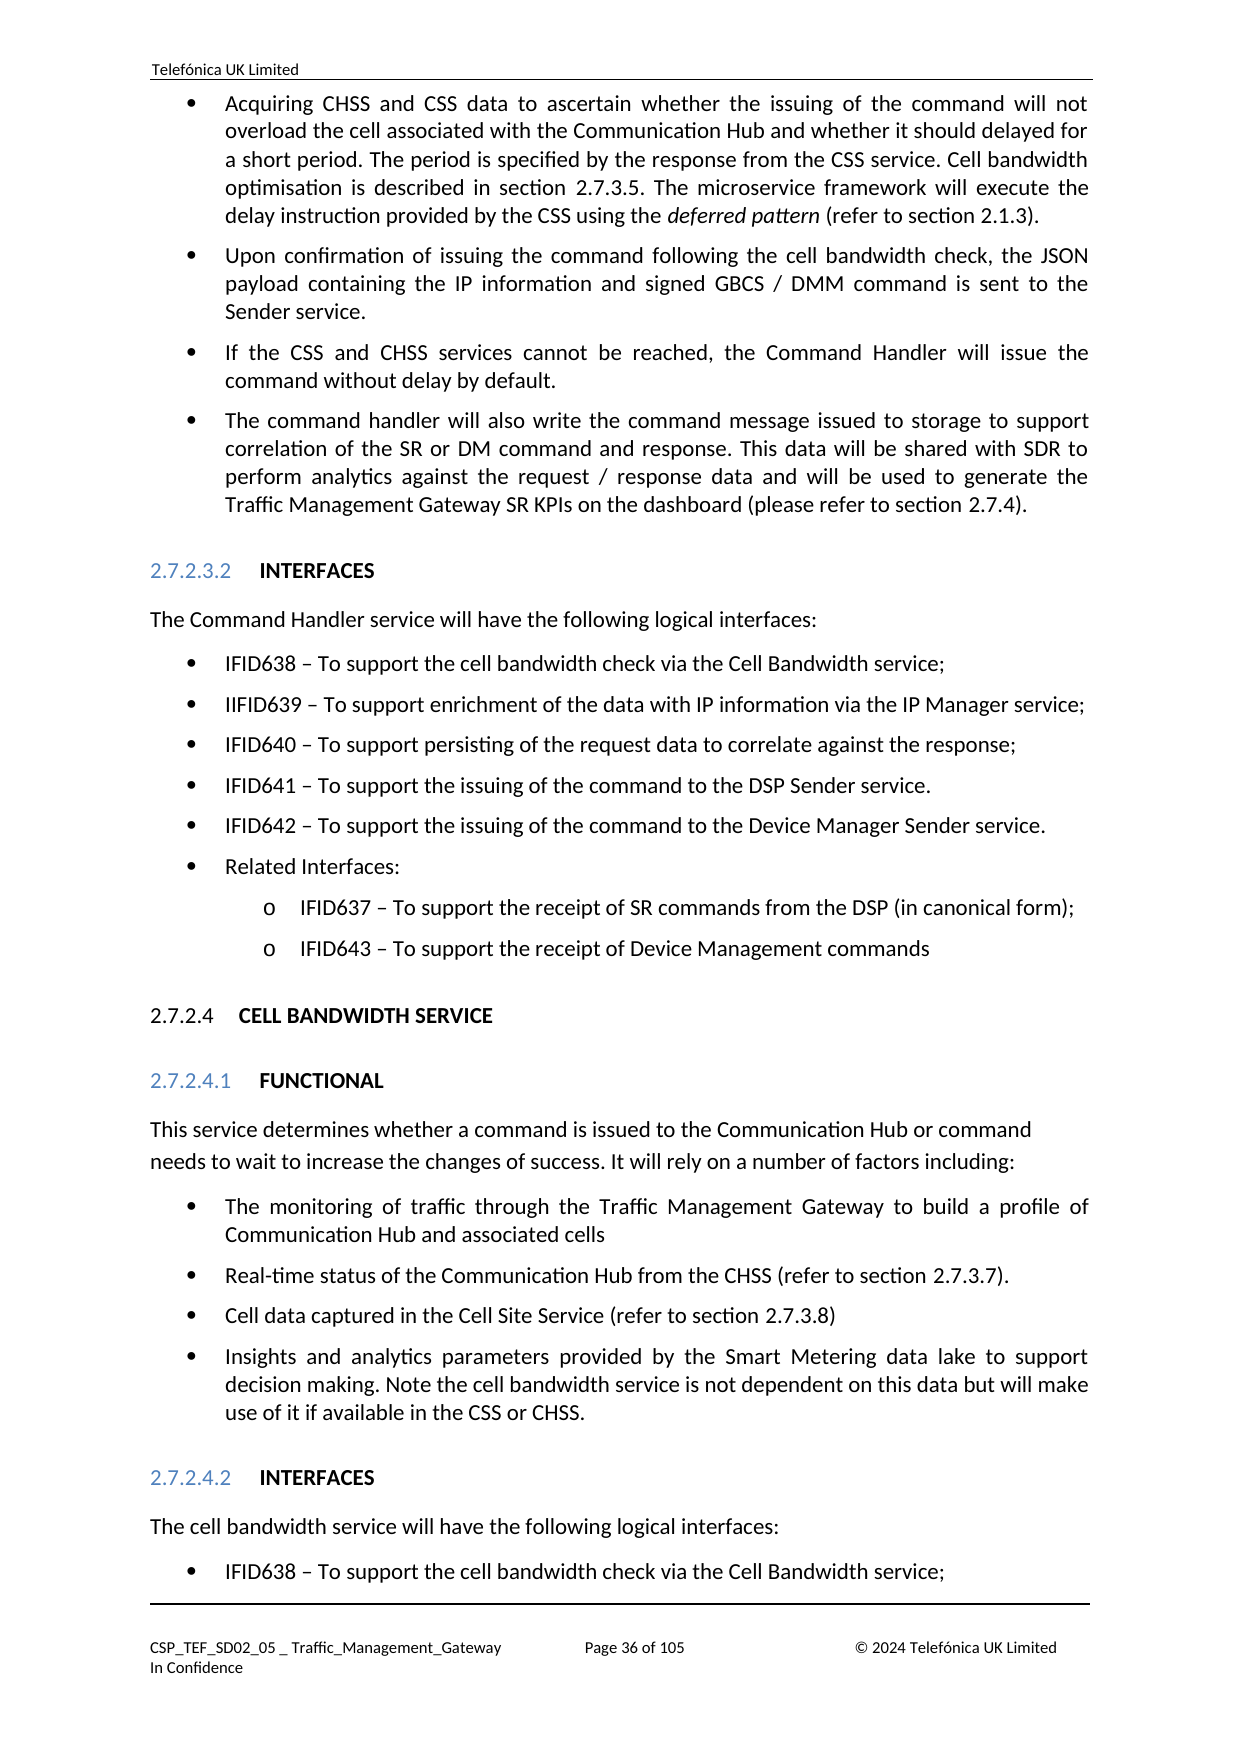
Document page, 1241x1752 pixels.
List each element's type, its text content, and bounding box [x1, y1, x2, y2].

subtitle CELL BANDWIDTH SERVICE [150, 1001, 1090, 1029]
text IFID640 – To support persisting of the request data to correlate against the response; [187, 731, 1090, 758]
text IIFID639 – To support enrichment of the data with IP information via the IP Manager service; [187, 690, 1090, 718]
text Cell data captured in the Cell Site Service (refer to section 2.7.3.8) [187, 1301, 1090, 1329]
text Upon confirmation of issuing the command following the cell bandwidth check, the JSON payload containing the IP information and signed GBCS / DMM command is sent to the Sender service. [187, 241, 1090, 325]
text IFID642 – To support the issuing of the command to the Device Manager Sender service. [187, 812, 1090, 839]
text The Command Handler service will have the following logical interfaces: [150, 605, 1090, 633]
text IFID637 – To support the receipt of SR commands from the DSP (in canonical form); [262, 893, 1090, 922]
text The cell bandwidth service will have the following logical interfaces: [150, 1512, 1090, 1540]
text Real-time status of the Communication Hub from the CHSS (refer to section 2.7.3.7). [187, 1261, 1090, 1289]
subtitle FUNCTIONAL [150, 1066, 1090, 1094]
text If the CSS and CHSS services cannot be reached, the Command Handler will issue the command without delay by default. [187, 338, 1090, 394]
text Insights and analytics parameters provided by the Smart Metering data lake to support decision making. Note the cell bandwidth service is not dependent on this data but will make use of it if available in the CSS or CHSS. [187, 1342, 1090, 1426]
text The monitoring of traffic through the Traffic Management Gateway to build a profile of Communication Hub and associated cells [187, 1192, 1090, 1248]
text Related Interfaces: [187, 852, 1090, 880]
text IFID638 – To support the cell bandwidth check via the Cell Bandwidth service; [187, 1557, 1090, 1585]
subtitle INTERFACES [150, 556, 1090, 584]
text The command handler will also write the command message issued to storage to support correlation of the SR or DM command and response. This data will be shared with SDR to perform analytics against the request / response data and will be used to generate the Traffic Management Gateway SR KPIs on the dashboard (please refer to section 2.7.4). [187, 406, 1090, 518]
text IFID641 – To support the issuing of the command to the DSP Sender service. [187, 771, 1090, 799]
text IFID643 – To support the receipt of Device Management commands [262, 934, 1090, 963]
text IFID638 – To support the cell bandwidth check via the Cell Bandwidth service; [187, 649, 1090, 677]
text Acquiring CHSS and CSS data to ascertain whether the issuing of the command will not overload the cell associated with the Communication Hub and whether it should delayed for a short period. The period is specified by the response from the CSS service. Cell bandwidth optimisation is described in section 2.7.3.5. The microservice framework will execute the delay instruction provided by the CSS using the deferred pattern (refer to section 2.1.3). [187, 89, 1090, 229]
text This service determines whether a command is issued to the Communication Hub or command needs to wait to increase the changes of success. It will rely on a number of factors including: [150, 1115, 1090, 1176]
subtitle INTERFACES [150, 1463, 1090, 1491]
